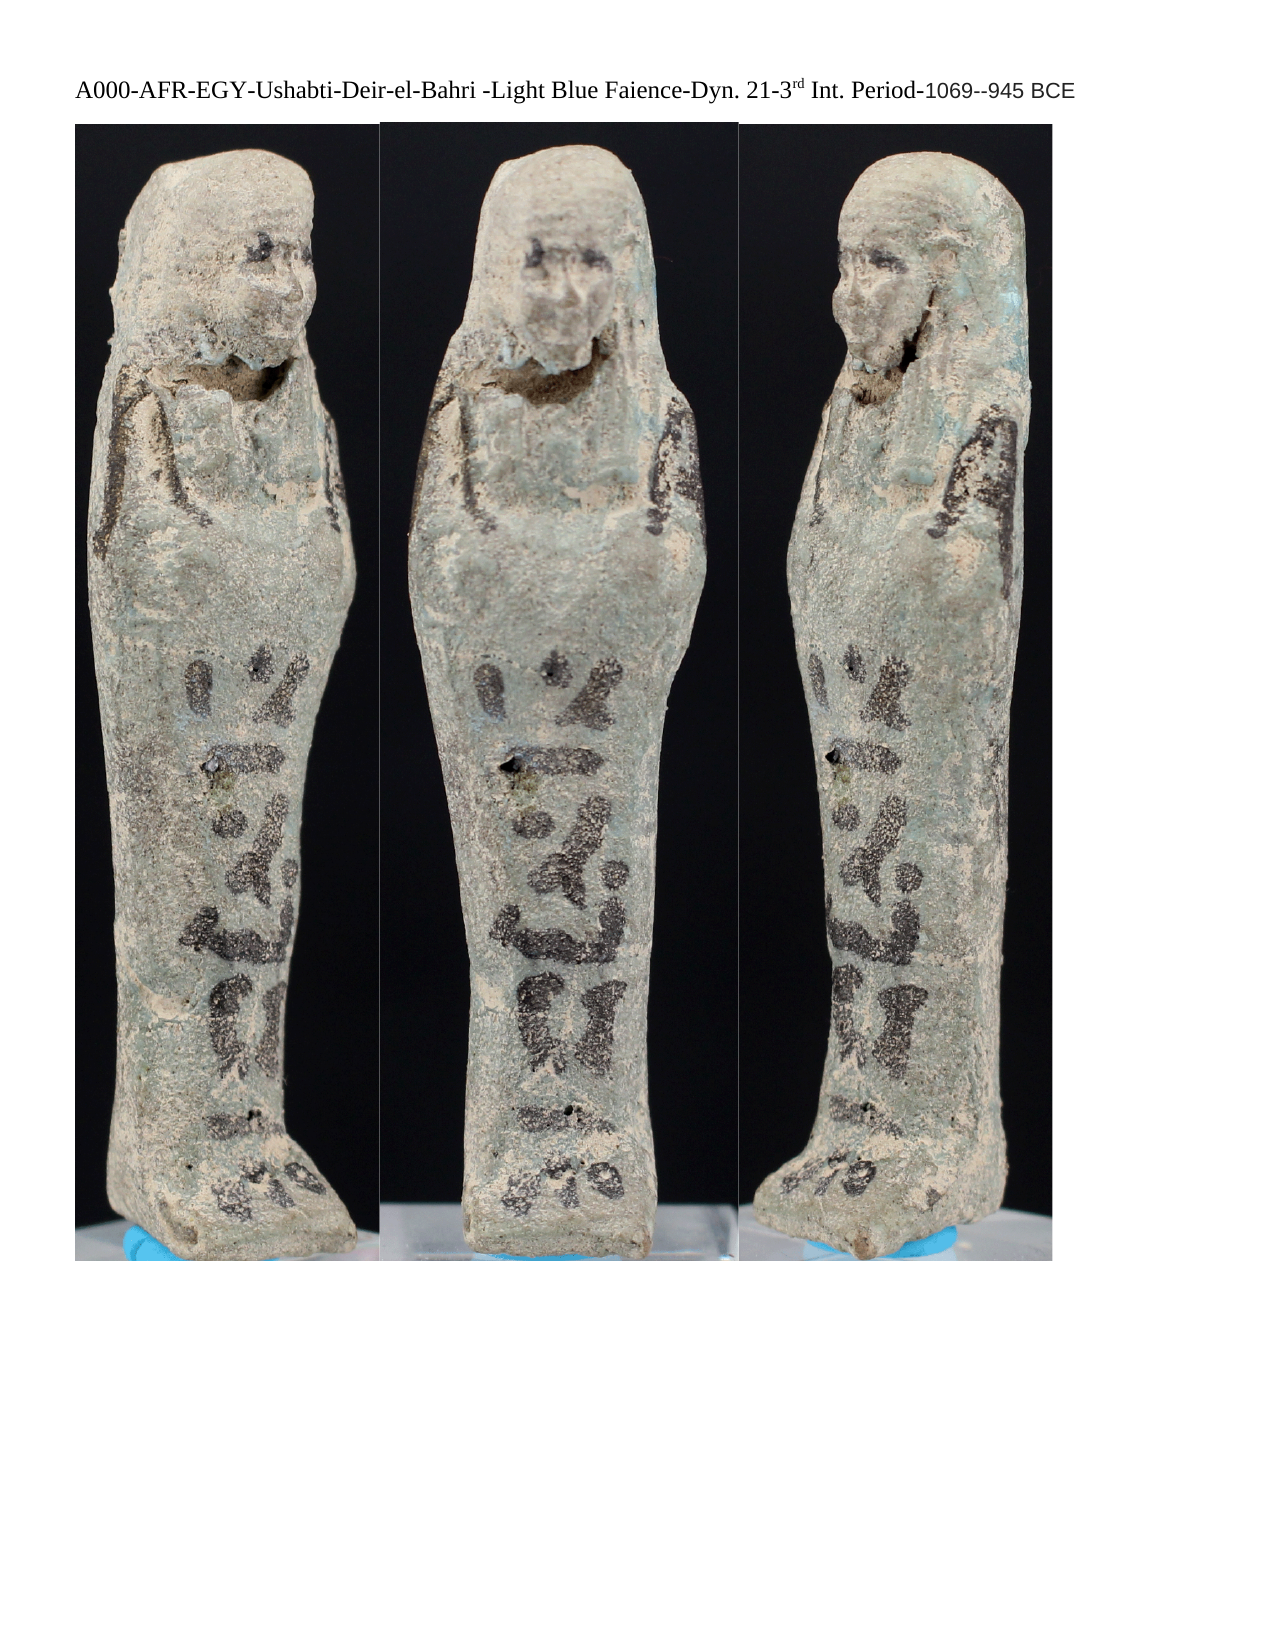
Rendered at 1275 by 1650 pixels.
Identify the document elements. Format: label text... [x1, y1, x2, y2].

text A000-AFR-EGY-Ushabti-Deir-el-Bahri -Light Blue Faience-Dyn. 21-3rd Int. Period-1069--945 BCE [75, 75, 1200, 104]
picture [75, 122, 1053, 1261]
